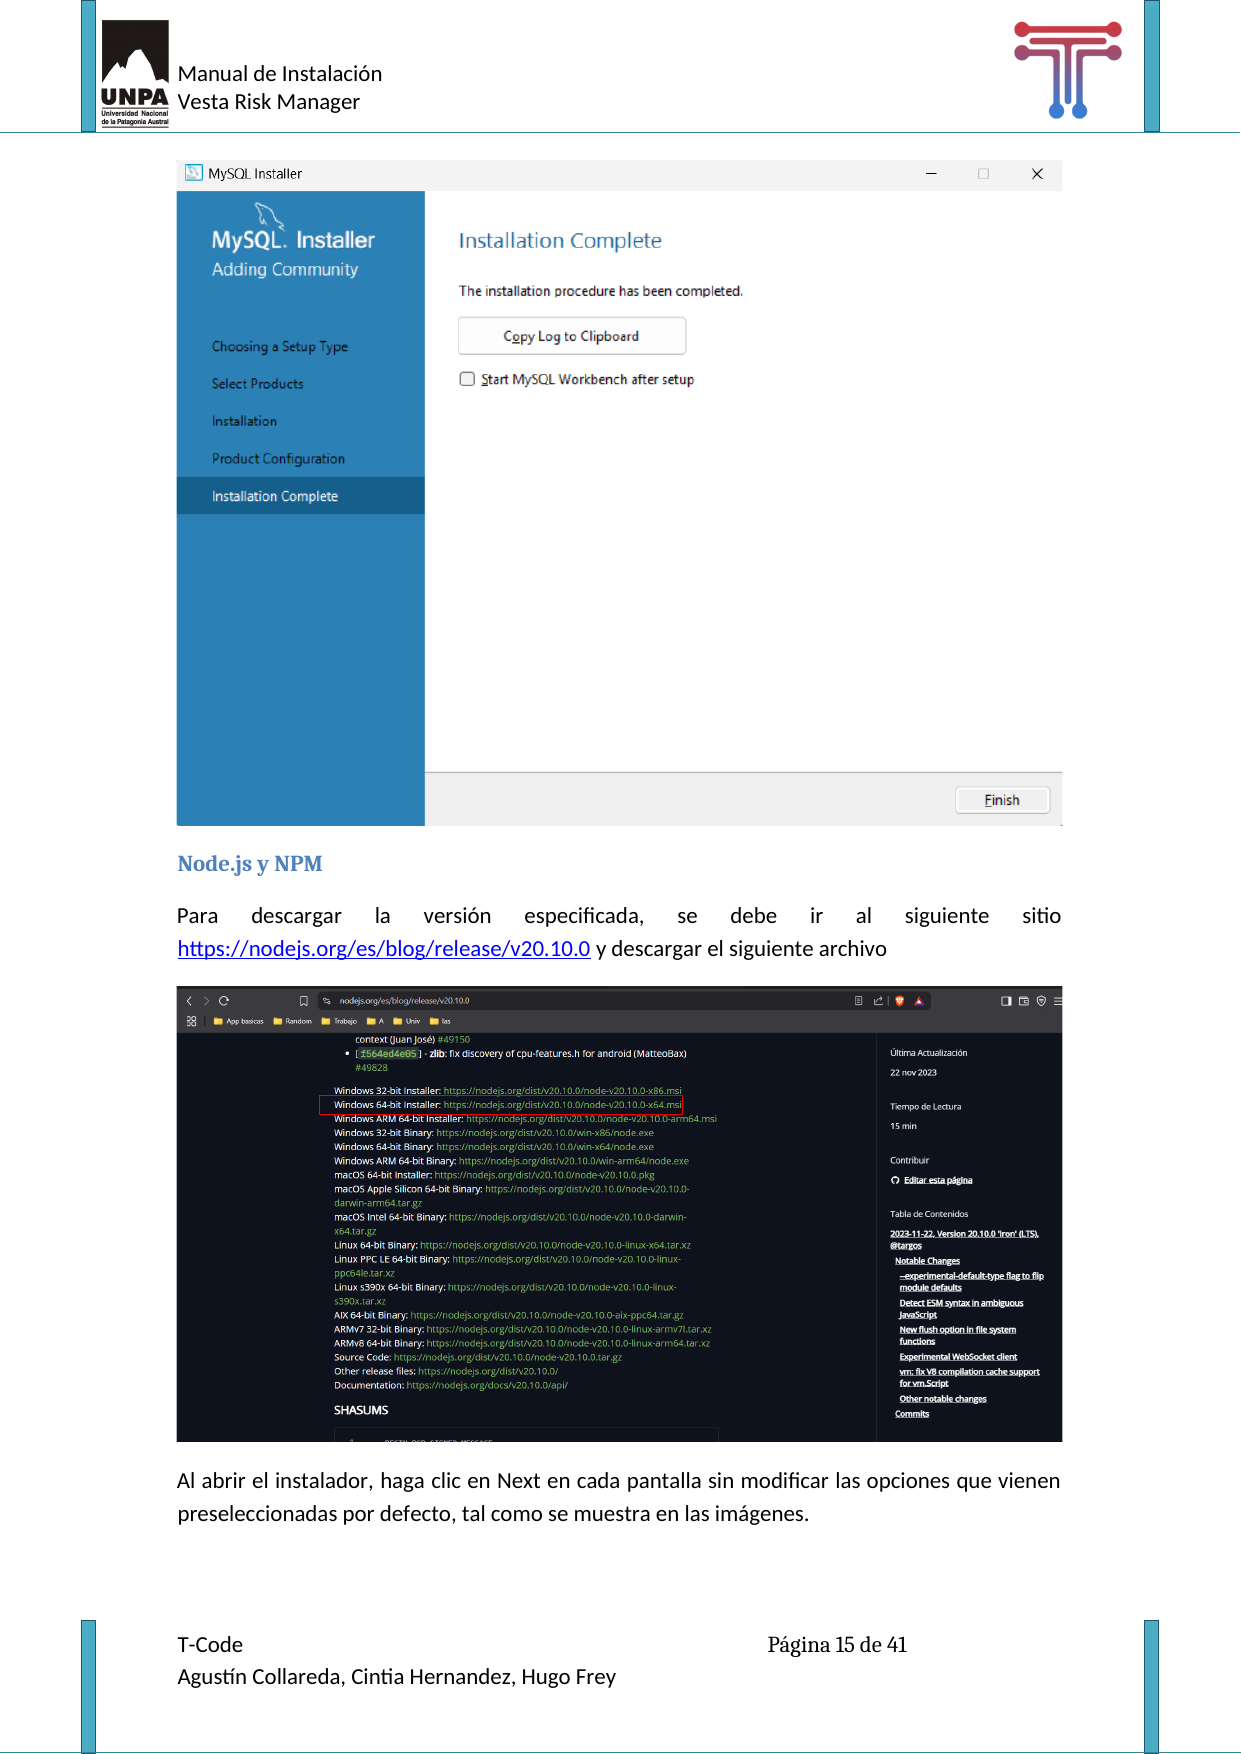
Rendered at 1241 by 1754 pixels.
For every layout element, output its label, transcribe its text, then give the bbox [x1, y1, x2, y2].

text Node.js y NPM [177, 851, 1063, 877]
picture [176, 160, 1063, 826]
text Al abrir el instalador, haga clic en Next en cada pantalla sin modificar las opciones que vienen preseleccionadas por defecto, tal como se muestra en las imágenes. [177, 1466, 1063, 1527]
picture [100, 18, 170, 129]
picture [176, 986, 1063, 1442]
picture [1013, 18, 1123, 121]
text Para descargar la versión especificada, se debe ir al siguiente sitio https://nodejs.org/es/blog/release/v20.10.0 y descargar el siguiente archivo [177, 902, 1063, 962]
